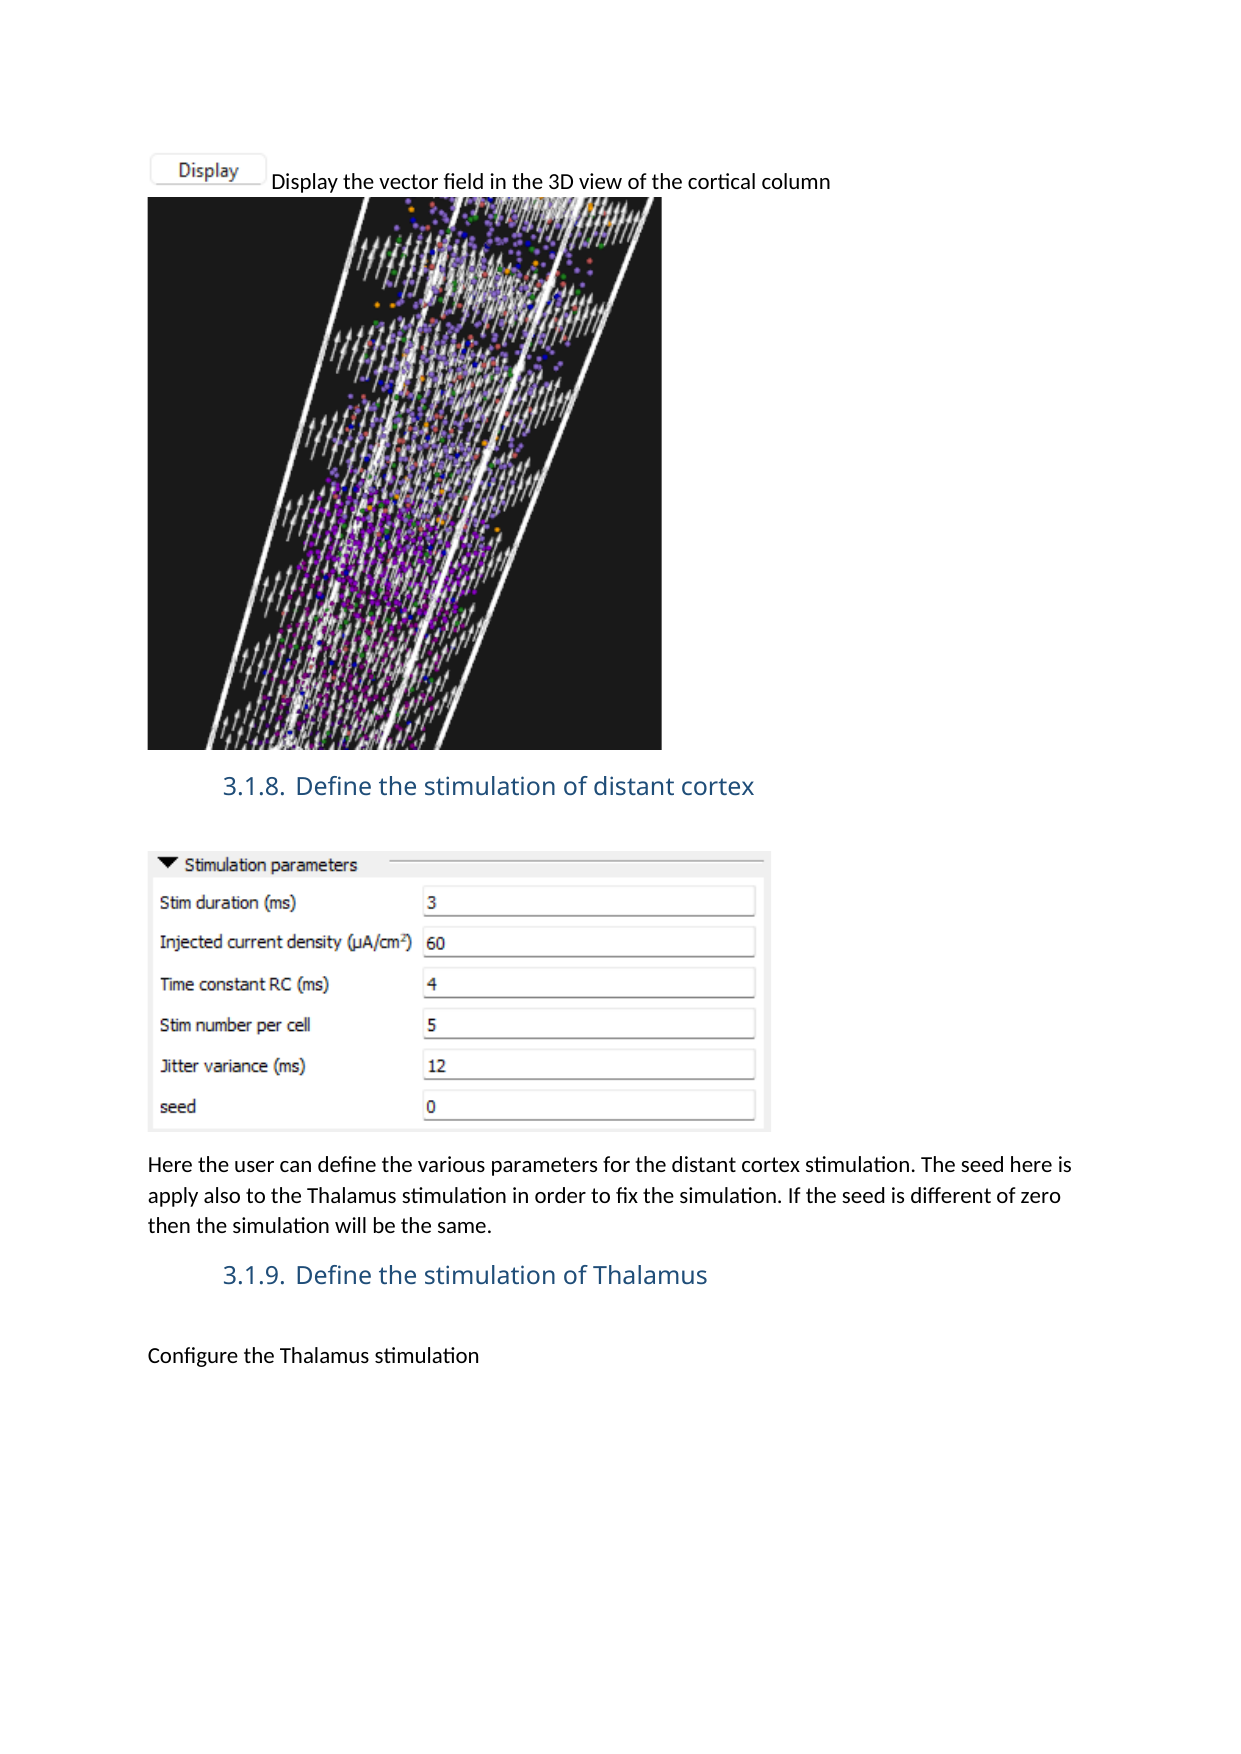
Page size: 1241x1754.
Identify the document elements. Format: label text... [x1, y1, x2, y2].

picture [147, 147, 272, 190]
picture [147, 197, 662, 750]
text Here the user can define the various parameters for the distant cortex stimulation. The seed here is apply also to the Thalamus stimulation in order to fix the simulation. If the seed is different of zero then the simulation will be the same. [148, 1151, 1093, 1239]
subtitle Define the stimulation of distant cortex [223, 768, 1093, 802]
subtitle Define the stimulation of Thalamus [223, 1258, 1093, 1292]
text Configure the Thalamus stimulation [148, 1341, 1093, 1369]
picture [147, 851, 772, 1132]
